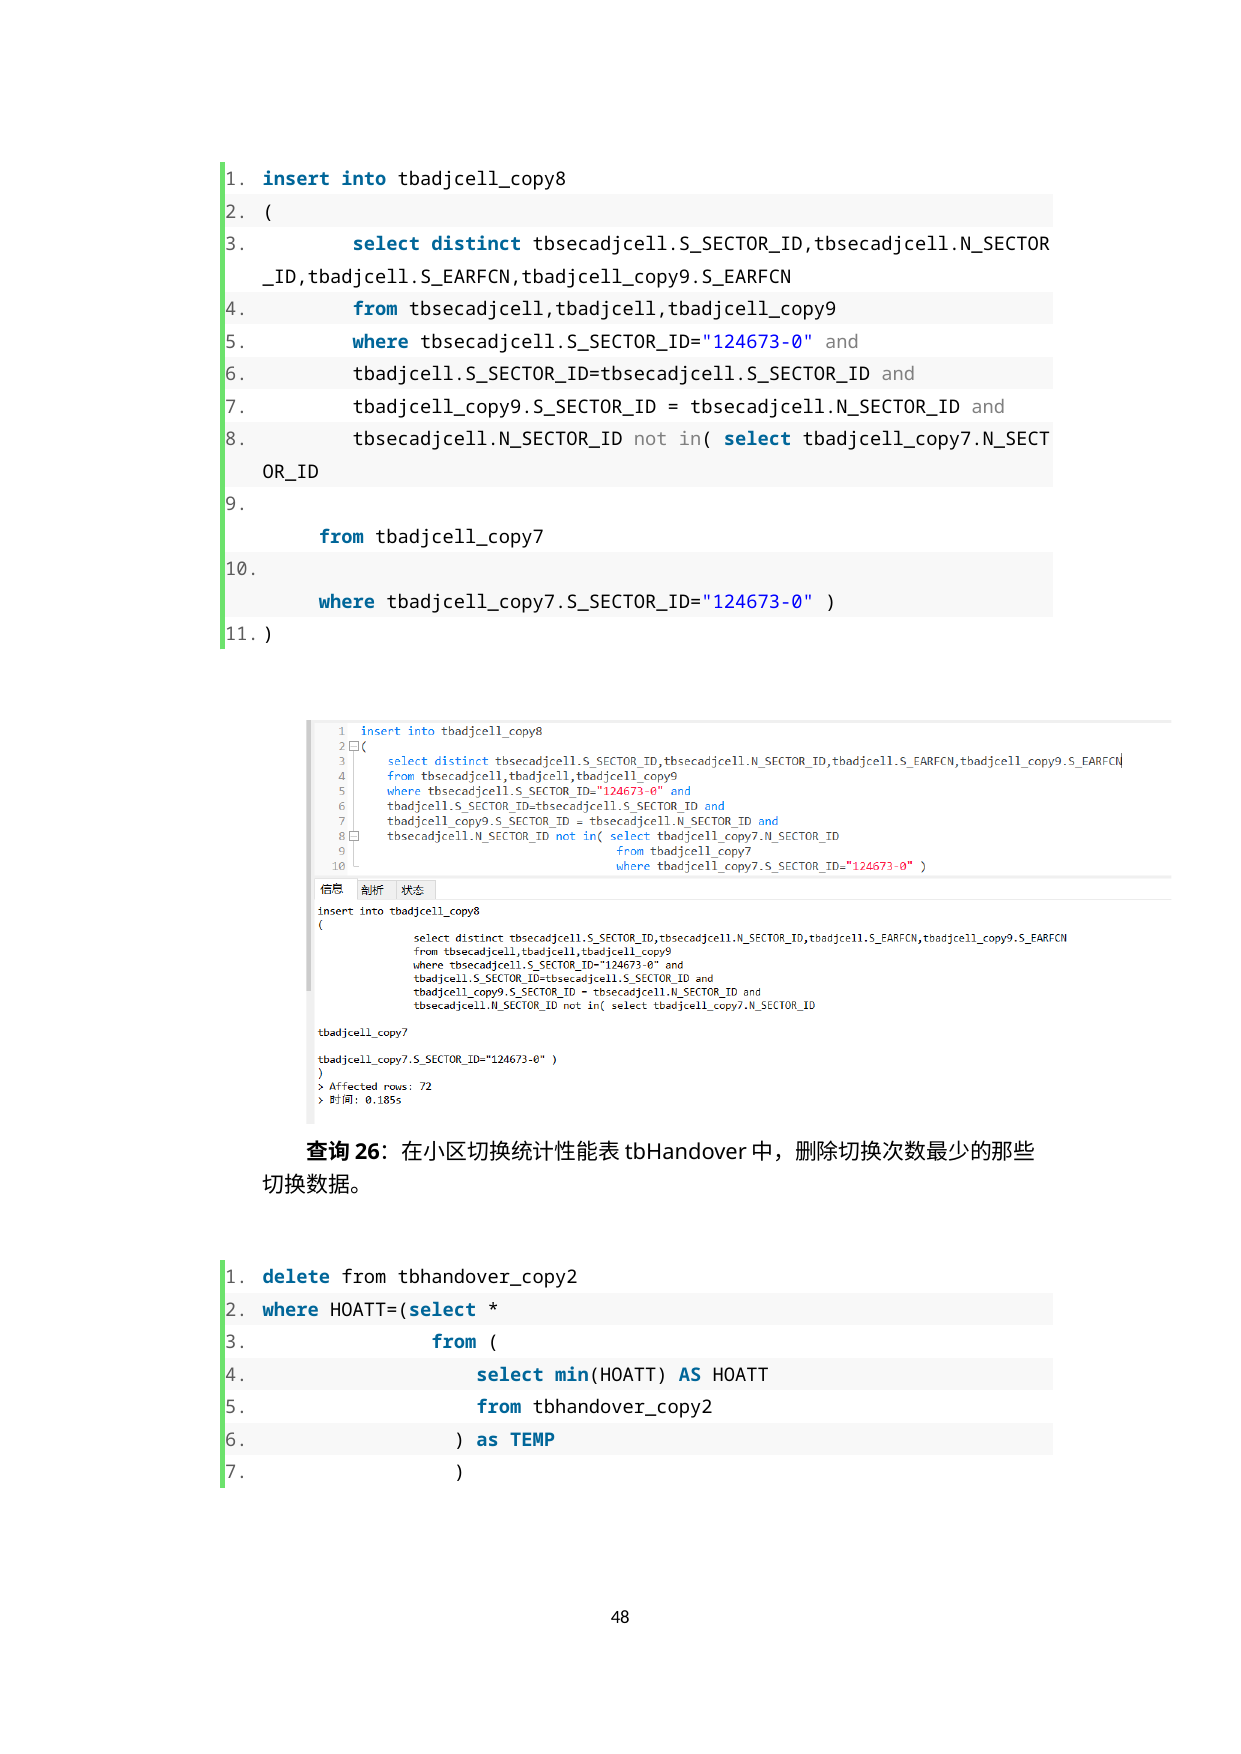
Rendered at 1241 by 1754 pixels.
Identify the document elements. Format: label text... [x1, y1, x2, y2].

list from tbsecadjcell,tbadjcell,tbadjcell_copy9 [225, 292, 1053, 324]
list from tbhandover_copy2 [225, 1390, 1053, 1423]
list where tbsecadjcell.S_SECTOR_ID="124673-0" and [225, 324, 1053, 357]
list from tbadjcell_copy7 [225, 487, 1053, 552]
list where HOATT=(select * [225, 1293, 1053, 1325]
list tbsecadjcell.N_SECTOR_ID not in( select tbadjcell_copy7.N_SECTOR_ID [225, 422, 1053, 487]
list delete from tbhandover_copy2 [225, 1260, 1053, 1293]
list ( [225, 194, 1053, 227]
list 查询26：在小区切换统计性能表tbHandover中，删除切换次数最少的那些切换数据。 [262, 1134, 1053, 1199]
list ) [225, 1455, 1053, 1488]
list select min(HOATT) AS HOATT [225, 1358, 1053, 1390]
picture [306, 720, 1172, 1124]
list tbadjcell_copy9.S_SECTOR_ID = tbsecadjcell.N_SECTOR_ID and [225, 389, 1053, 422]
list ) as TEMP [225, 1423, 1053, 1455]
list insert into tbadjcell_copy8 [225, 162, 1053, 194]
list tbadjcell.S_SECTOR_ID=tbsecadjcell.S_SECTOR_ID and [225, 357, 1053, 389]
list ) [225, 617, 1053, 649]
list where tbadjcell_copy7.S_SECTOR_ID="124673-0" ) [225, 552, 1053, 617]
list from ( [225, 1325, 1053, 1358]
list select distinct tbsecadjcell.S_SECTOR_ID,tbsecadjcell.N_SECTOR_ID,tbadjcell.S_EARFCN,tbadjcell_copy9.S_EARFCN [225, 227, 1053, 292]
